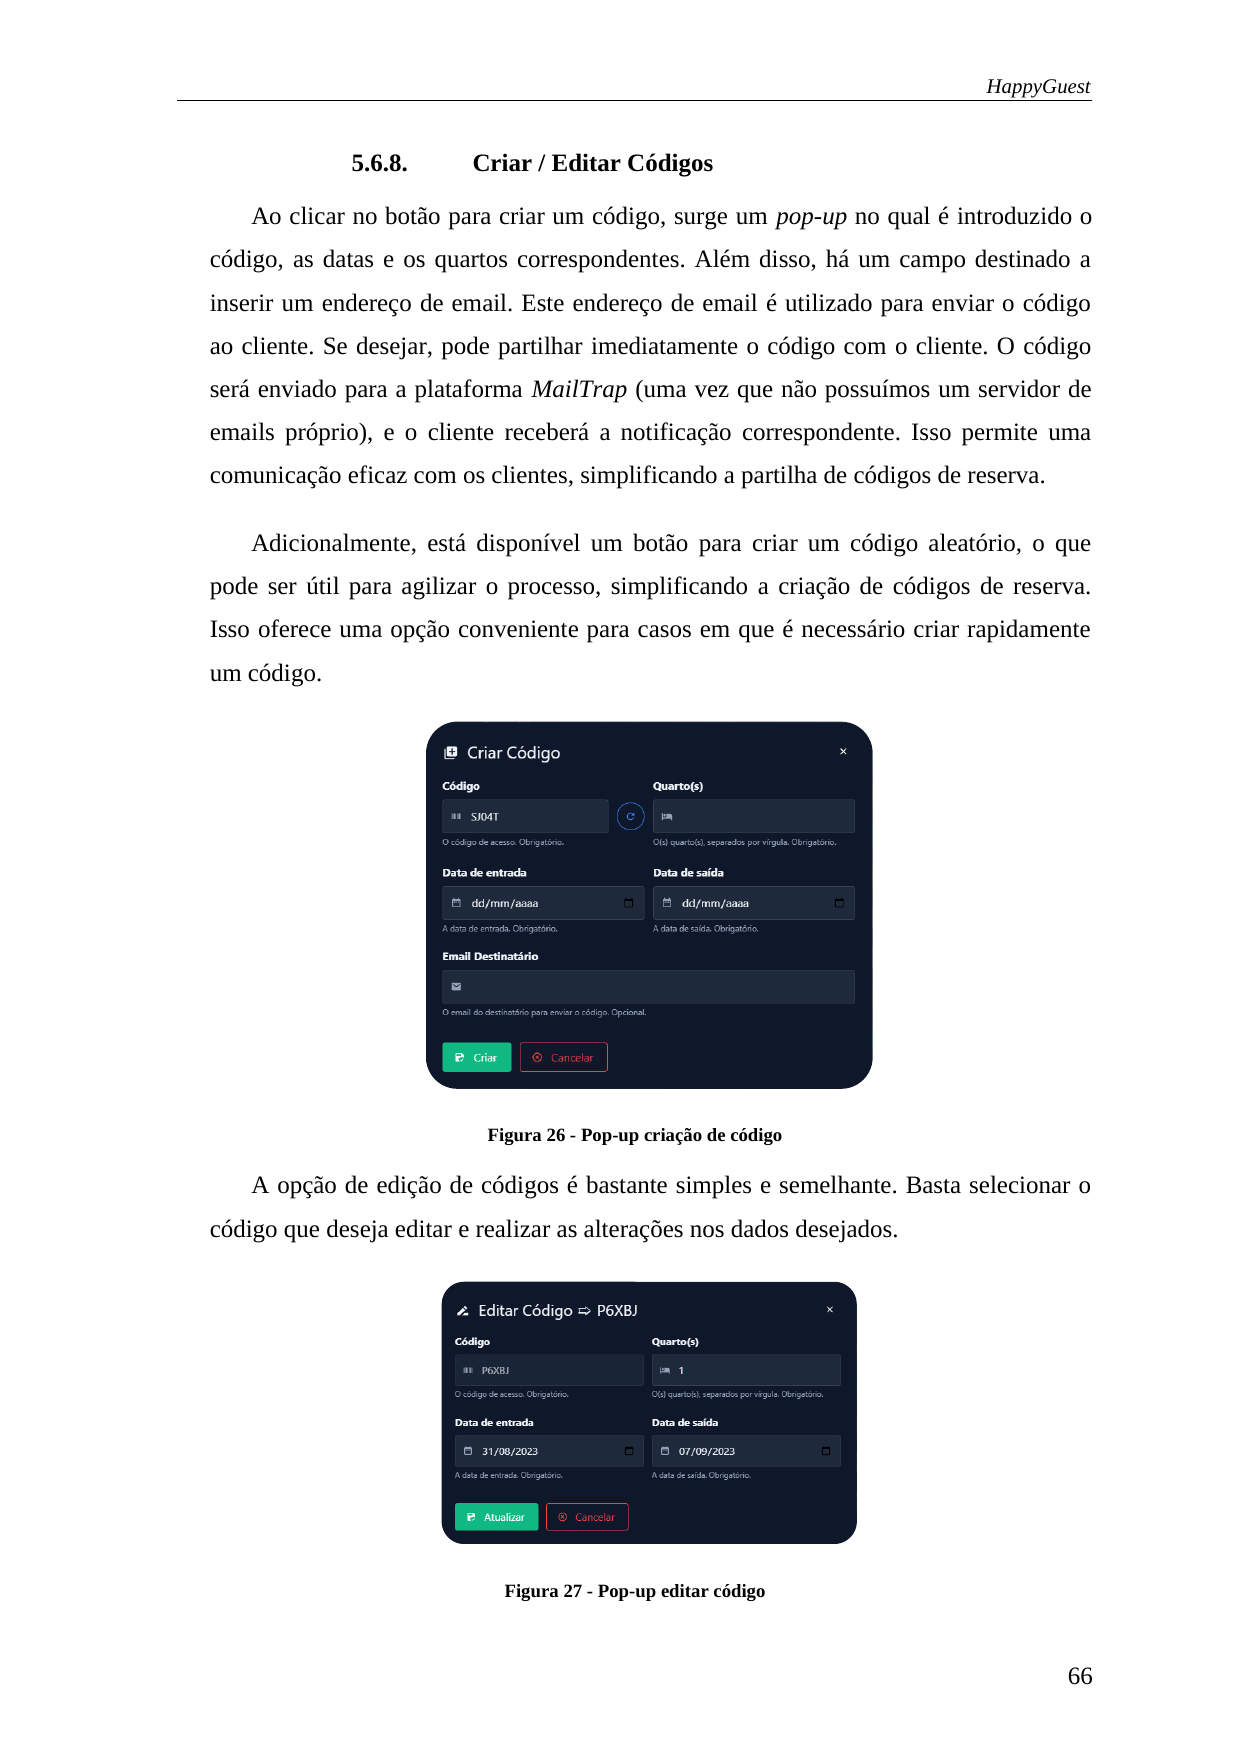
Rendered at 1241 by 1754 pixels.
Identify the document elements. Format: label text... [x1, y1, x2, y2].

picture [441, 1281, 857, 1544]
text Figura - Pop-up criação de código [177, 1124, 1092, 1146]
text A opção de edição de códigos é bastante simples e semelhante. Basta selecionar o código que deseja editar e realizar as alterações nos dados desejados. [209, 1171, 1092, 1242]
text Figura - Pop-up editar código [177, 1580, 1092, 1601]
text Ao clicar no botão para criar um código, surge um pop-up no qual é introduzido o código, as datas e os quartos correspondentes. Além disso, há um campo destinado a inserir um endereço de email. Este endereço de email é utilizado para enviar o código ao cliente. Se desejar, pode partilhar imediatamente o código com o cliente. O código será enviado para a plataforma MailTrap (uma vez que não possuímos um servidor de emails próprio), e o cliente receberá a notificação correspondente. Isso permite uma comunicação eficaz com os clientes, simplificando a partilha de códigos de reserva. [209, 201, 1092, 489]
subtitle Criar / Editar Códigos [310, 148, 1092, 176]
text Adicionalmente, está disponível um botão para criar um código aleatório, o que pode ser útil para agilizar o processo, simplificando a criação de códigos de reserva. Isso oferece uma opção conveniente para casos em que é necessário criar rapidamente um código. [209, 528, 1092, 686]
picture [426, 721, 873, 1089]
